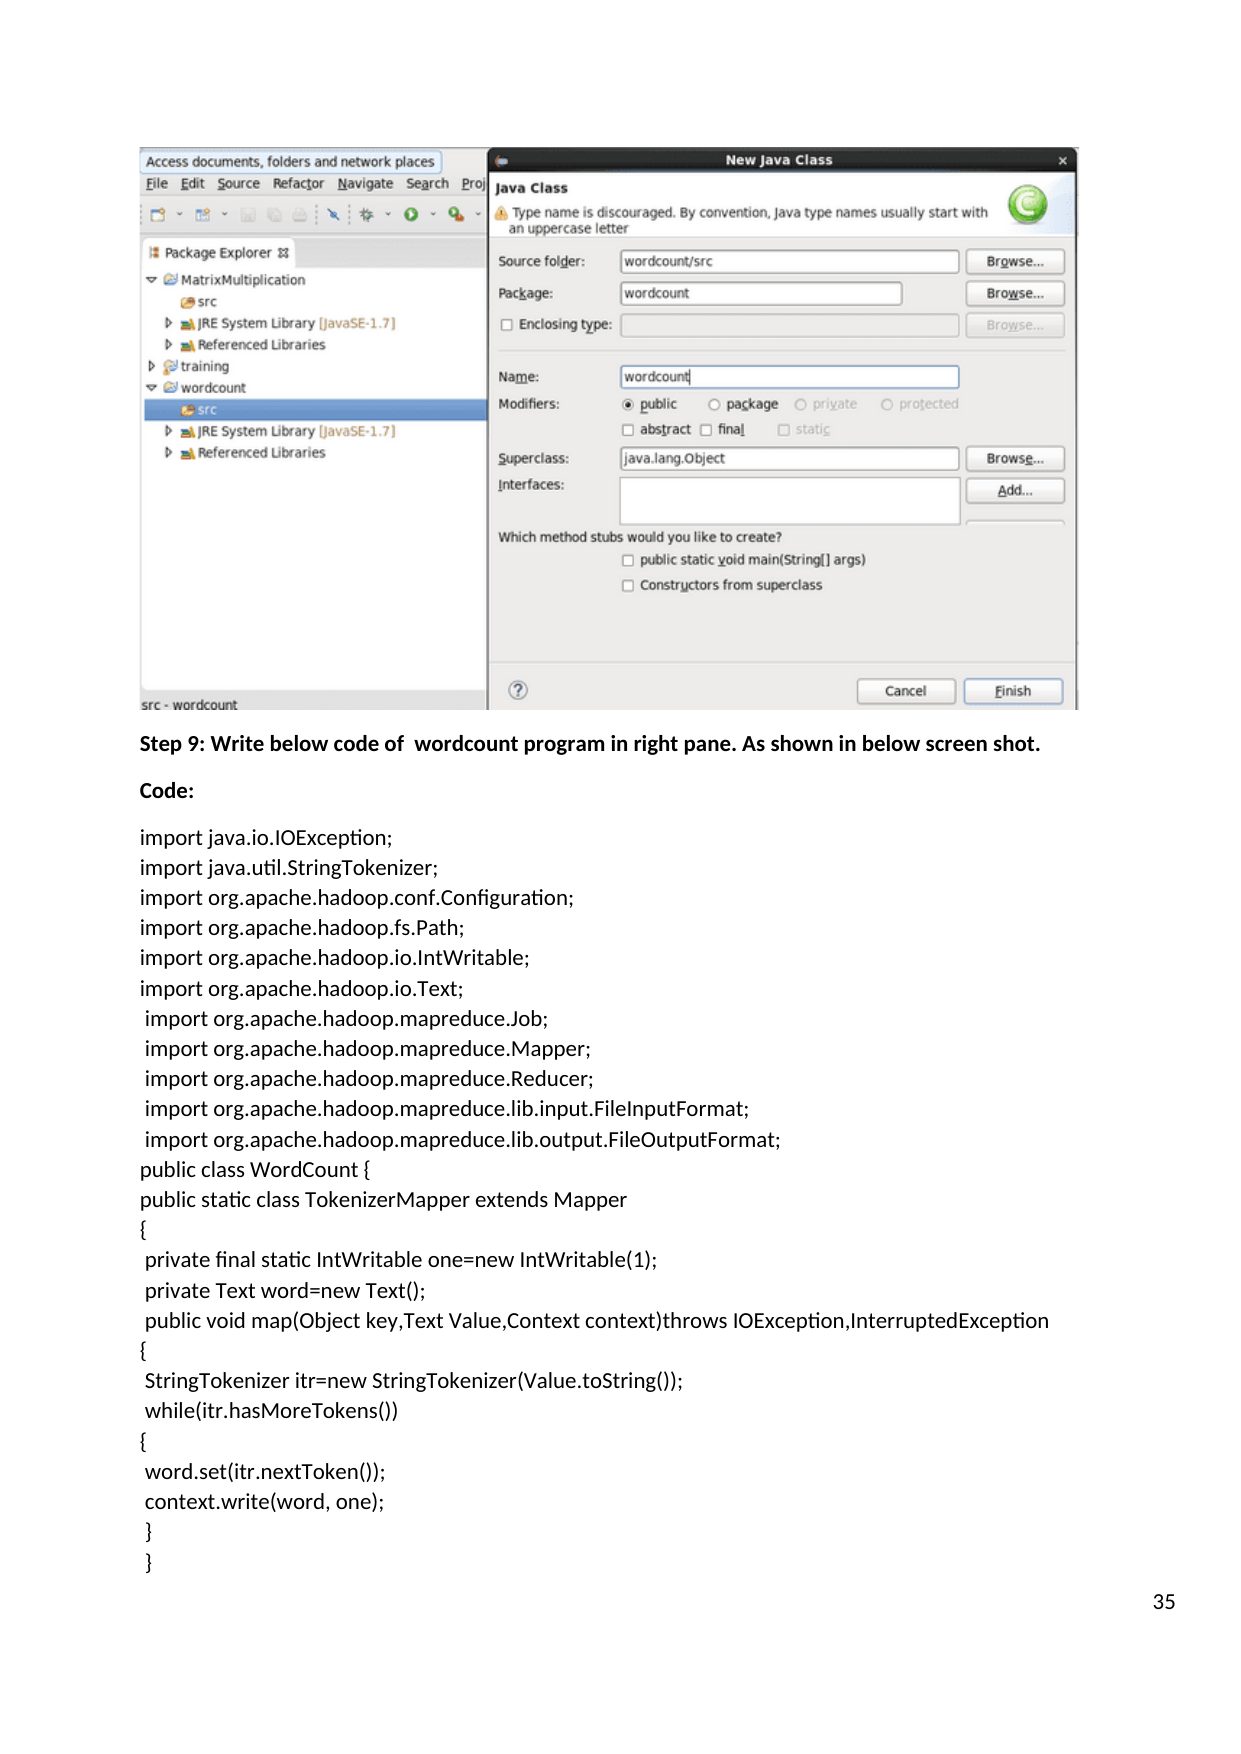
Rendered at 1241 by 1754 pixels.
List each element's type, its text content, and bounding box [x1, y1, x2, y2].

text } [139, 1517, 1176, 1545]
text import org.apache.hadoop.fs.Path; [139, 913, 1176, 941]
text import org.apache.hadoop.mapreduce.lib.output.FileOutputFormat; [139, 1125, 1176, 1153]
text import org.apache.hadoop.conf.Configuration; [139, 883, 1176, 911]
text private final static IntWritable one=new IntWritable(1); [139, 1246, 1176, 1273]
text import org.apache.hadoop.mapreduce.Reducer; [139, 1064, 1176, 1092]
text private Text word=new Text(); [139, 1276, 1176, 1304]
text public class WordCount { [139, 1155, 1176, 1183]
text while(itr.hasMoreTokens()) [139, 1397, 1176, 1424]
text { [139, 1336, 1176, 1364]
text import java.util.StringTokenizer; [139, 853, 1176, 881]
text { [139, 1427, 1176, 1455]
text import org.apache.hadoop.mapreduce.Mapper; [139, 1034, 1176, 1062]
text import java.io.IOException; [139, 823, 1176, 851]
text } [139, 1548, 1176, 1576]
picture [139, 147, 1080, 710]
text import org.apache.hadoop.mapreduce.Job; [139, 1004, 1176, 1032]
text { [139, 1215, 1176, 1243]
text context.write(word, one); [139, 1487, 1176, 1515]
text public void map(Object key,Text Value,Context context)throws IOException,InterruptedException [139, 1306, 1176, 1334]
text word.set(itr.nextToken()); [139, 1457, 1176, 1485]
text Step 9: Write below code of wordcount program in right pane. As shown in below screen shot. [139, 729, 1176, 757]
text StringTokenizer itr=new StringTokenizer(Value.toString()); [139, 1366, 1176, 1394]
text import org.apache.hadoop.mapreduce.lib.input.FileInputFormat; [139, 1094, 1176, 1122]
text Code: [139, 776, 1176, 804]
text public static class TokenizerMapper extends Mapper [139, 1185, 1176, 1213]
text import org.apache.hadoop.io.Text; [139, 974, 1176, 1002]
text import org.apache.hadoop.io.IntWritable; [139, 943, 1176, 971]
